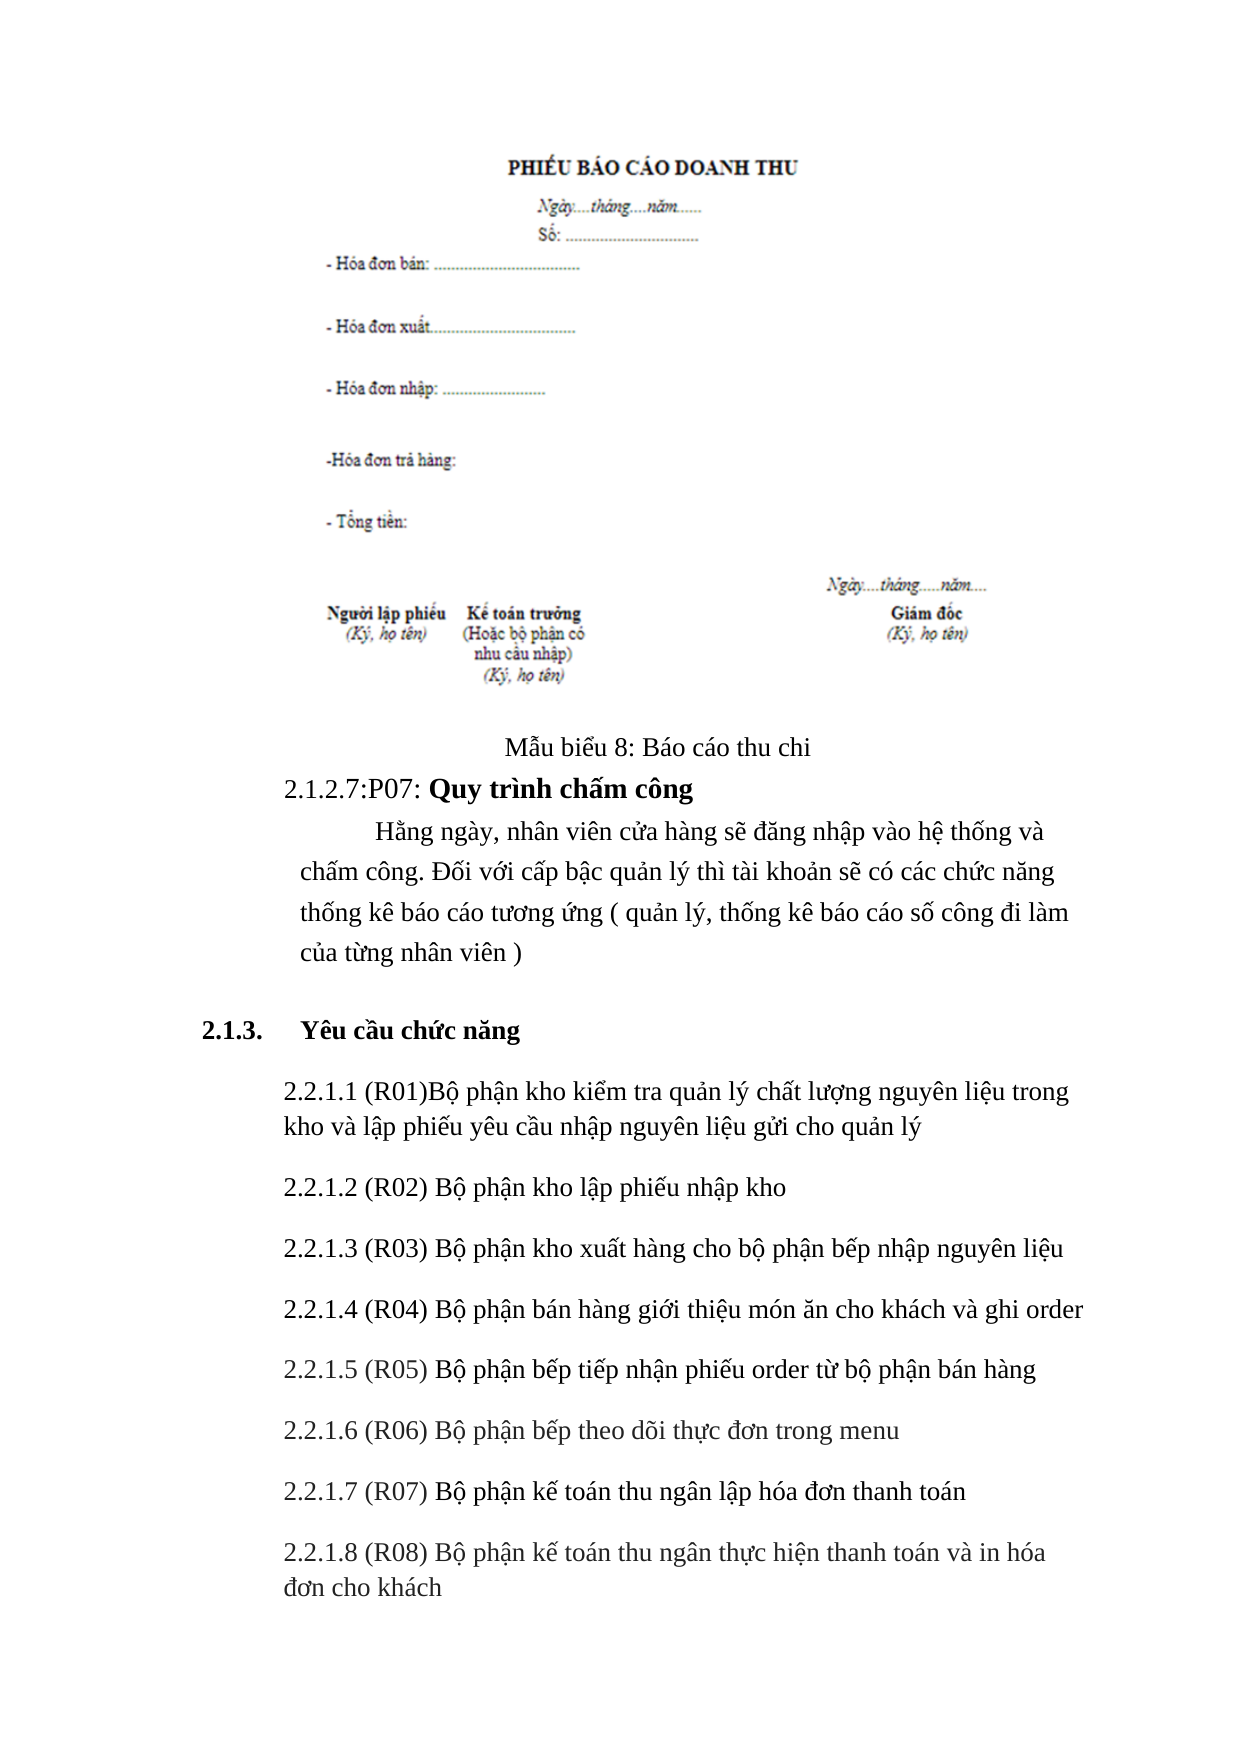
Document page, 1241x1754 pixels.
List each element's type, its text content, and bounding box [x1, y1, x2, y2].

text Mẫu biểu 8: Báo cáo thu chi [150, 731, 1090, 762]
text 2.2.1.3 (R03) Bộ phận kho xuất hàng cho bộ phận bếp nhập nguyên liệu [283, 1232, 1090, 1263]
subtitle 2.1.2.7:P07: Quy trình chấm công [254, 771, 1090, 805]
text 2.2.1.8 (R08) Bộ phận kế toán thu ngân thực hiện thanh toán và in hóa đơn cho khách [283, 1536, 1090, 1602]
subtitle Yêu cầu chức năng [262, 1014, 1090, 1045]
text 2.2.1.4 (R04) Bộ phận bán hàng giới thiệu món ăn cho khách và ghi order [283, 1293, 1090, 1324]
text 2.2.1.1 (R01)Bộ phận kho kiểm tra quản lý chất lượng nguyên liệu trong kho và lập phiếu yêu cầu nhập nguyên liệu gửi cho quản lý [283, 1075, 1090, 1142]
picture [314, 150, 1001, 724]
text 2.2.1.7 (R07) Bộ phận kế toán thu ngân lập hóa đơn thanh toán [283, 1475, 1090, 1506]
text 2.2.1.6 (R06) Bộ phận bếp theo dõi thực đơn trong menu [283, 1414, 1090, 1445]
text Hằng ngày, nhân viên cửa hàng sẽ đăng nhập vào hệ thống và chấm công. Đối với cấp bậc quản lý thì tài khoản sẽ có các chức năng thống kê báo cáo tương ứng ( quản lý, thống kê báo cáo số công đi làm của từng nhân viên ) [300, 815, 1090, 967]
text 2.2.1.2 (R02) Bộ phận kho lập phiếu nhập kho [283, 1171, 1090, 1202]
text 2.2.1.5 (R05) Bộ phận bếp tiếp nhận phiếu order từ bộ phận bán hàng [283, 1353, 1090, 1384]
